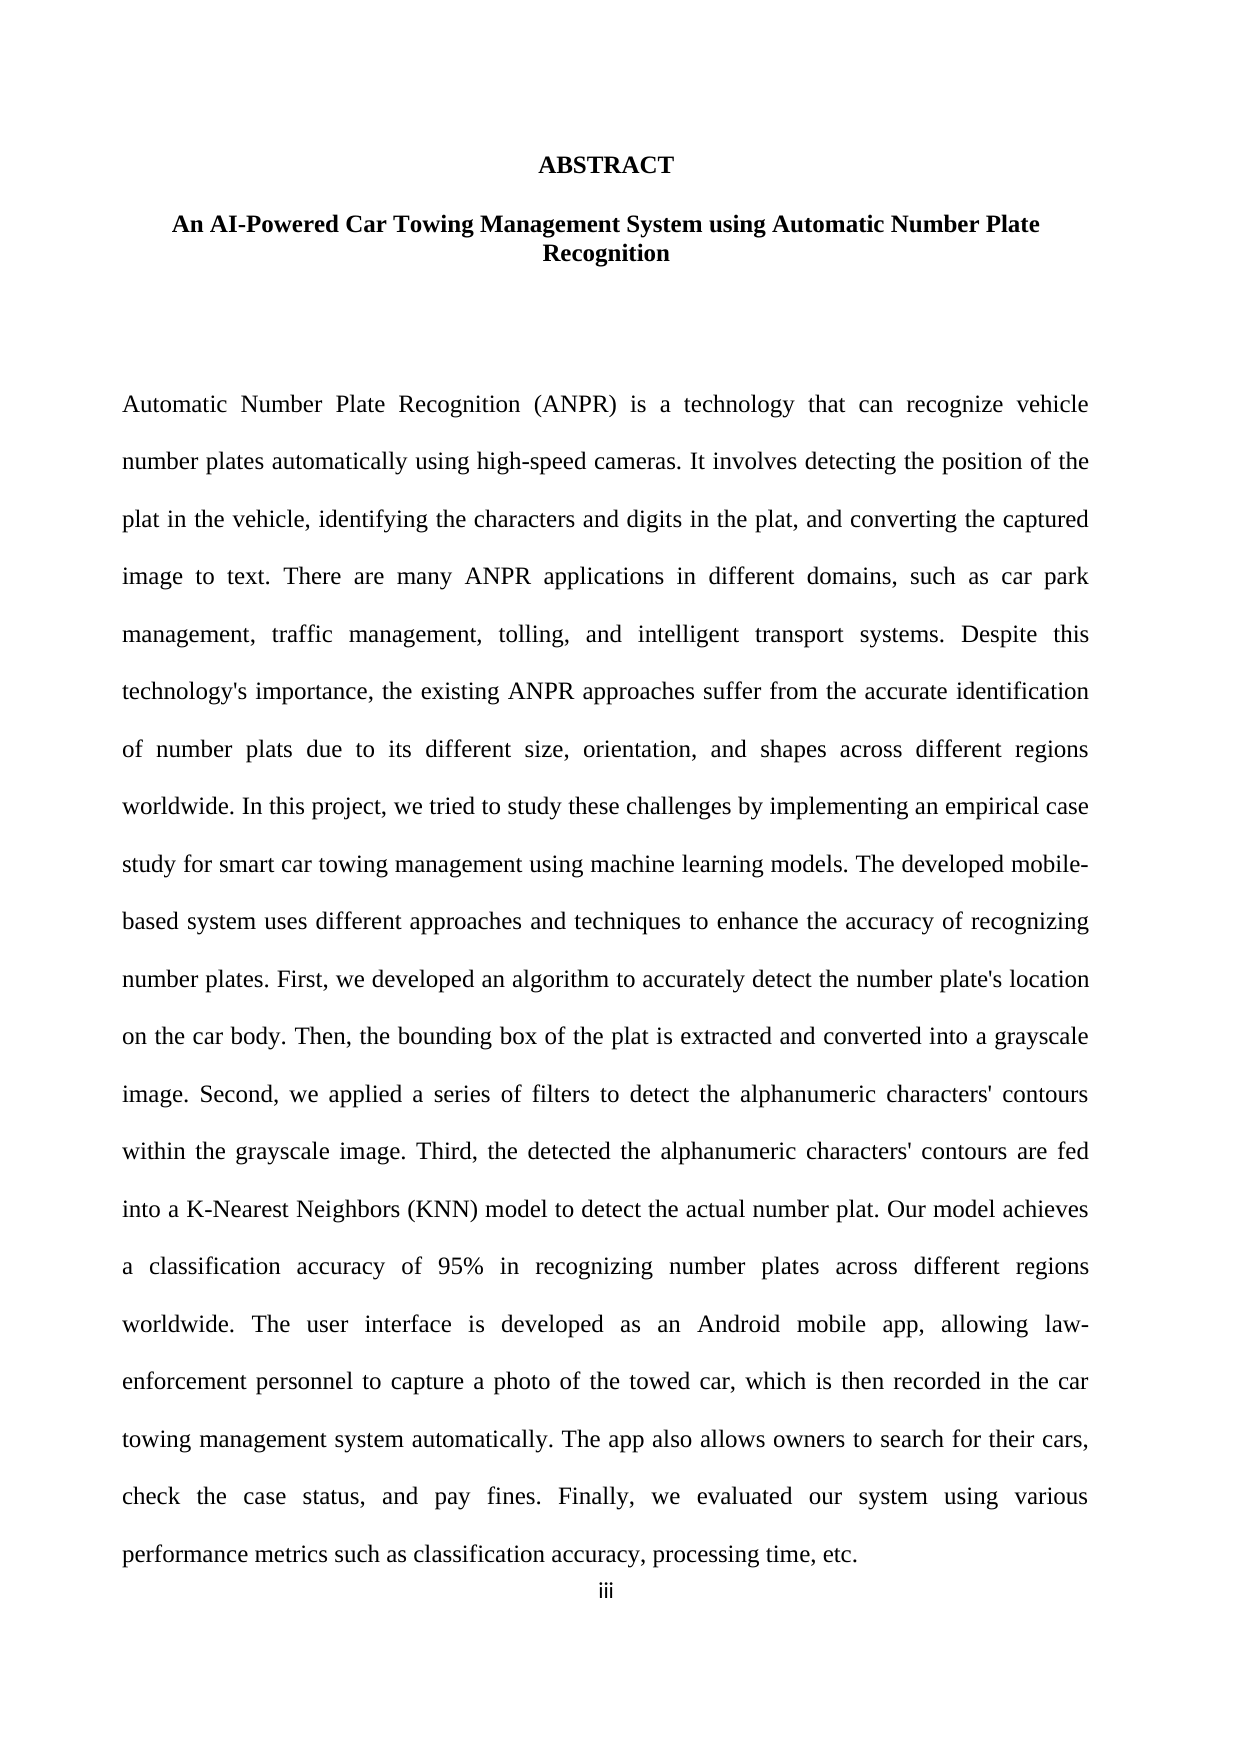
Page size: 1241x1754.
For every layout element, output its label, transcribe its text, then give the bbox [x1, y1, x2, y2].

text ABSTRACT [122, 150, 1090, 178]
text An AI-Powered Car Towing Management System using Automatic Number Plate Recognition [122, 209, 1090, 267]
text Automatic Number Plate Recognition (ANPR) is a technology that can recognize vehicle number plates automatically using high-speed cameras. It involves detecting the position of the plat in the vehicle, identifying the characters and digits in the plat, and converting the captured image to text. There are many ANPR applications in different domains, such as car park management, traffic management, tolling, and intelligent transport systems. Despite this technology's importance, the existing ANPR approaches suffer from the accurate identification of number plats due to its different size, orientation, and shapes across different regions worldwide. In this project, we tried to study these challenges by implementing an empirical case study for smart car towing management using machine learning models. The developed mobile-based system uses different approaches and techniques to enhance the accuracy of recognizing number plates. First, we developed an algorithm to accurately detect the number plate's location on the car body. Then, the bounding box of the plat is extracted and converted into a grayscale image. Second, we applied a series of filters to detect the alphanumeric characters' contours within the grayscale image. Third, the detected the alphanumeric characters' contours are fed into a K-Nearest Neighbors (KNN) model to detect the actual number plat. Our model achieves a classification accuracy of 95% in recognizing number plates across different regions worldwide. The user interface is developed as an Android mobile app, allowing law-enforcement personnel to capture a photo of the towed car, which is then recorded in the car towing management system automatically. The app also allows owners to search for their cars, check the case status, and pay fines. Finally, we evaluated our system using various performance metrics such as classification accuracy, processing time, etc. [122, 389, 1090, 1568]
